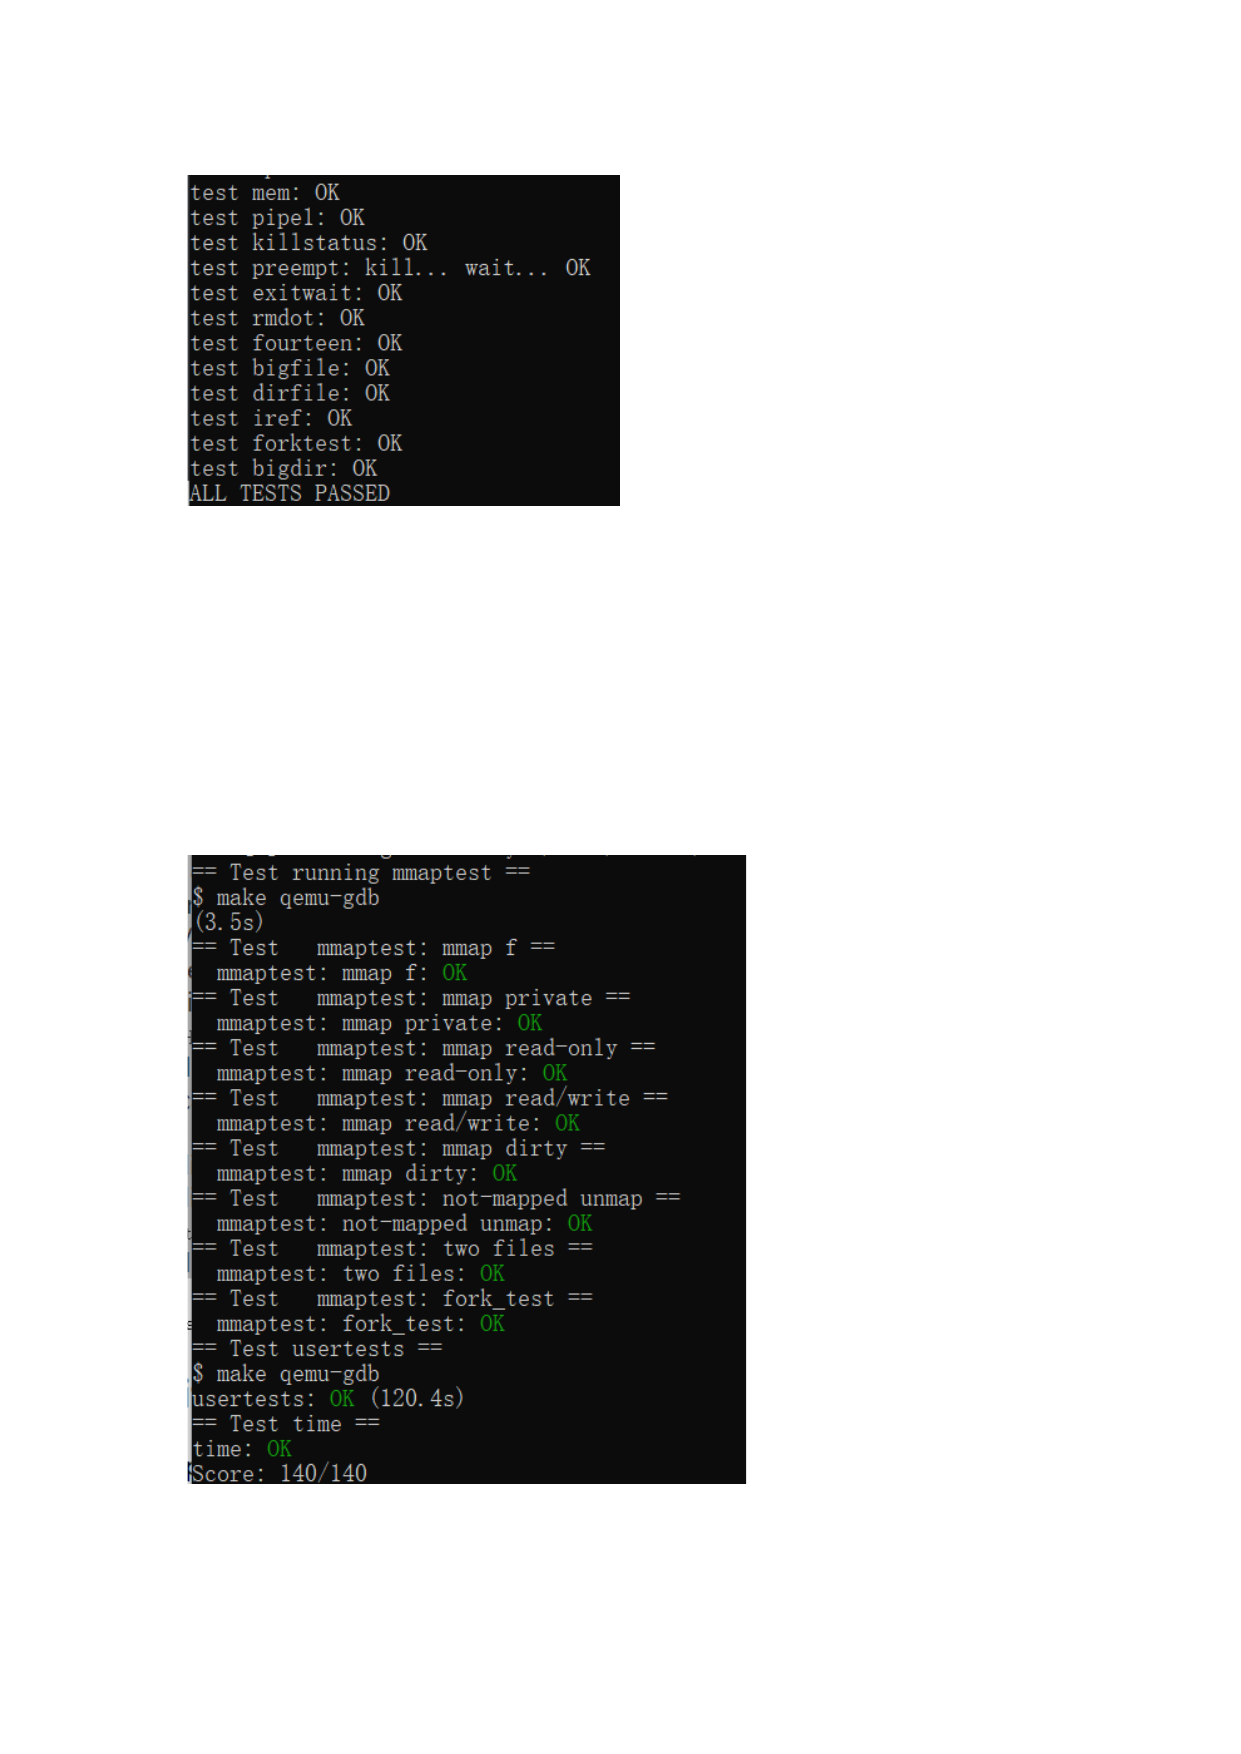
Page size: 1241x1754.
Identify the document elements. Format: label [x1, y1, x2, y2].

picture [187, 175, 620, 506]
picture [187, 855, 747, 1484]
